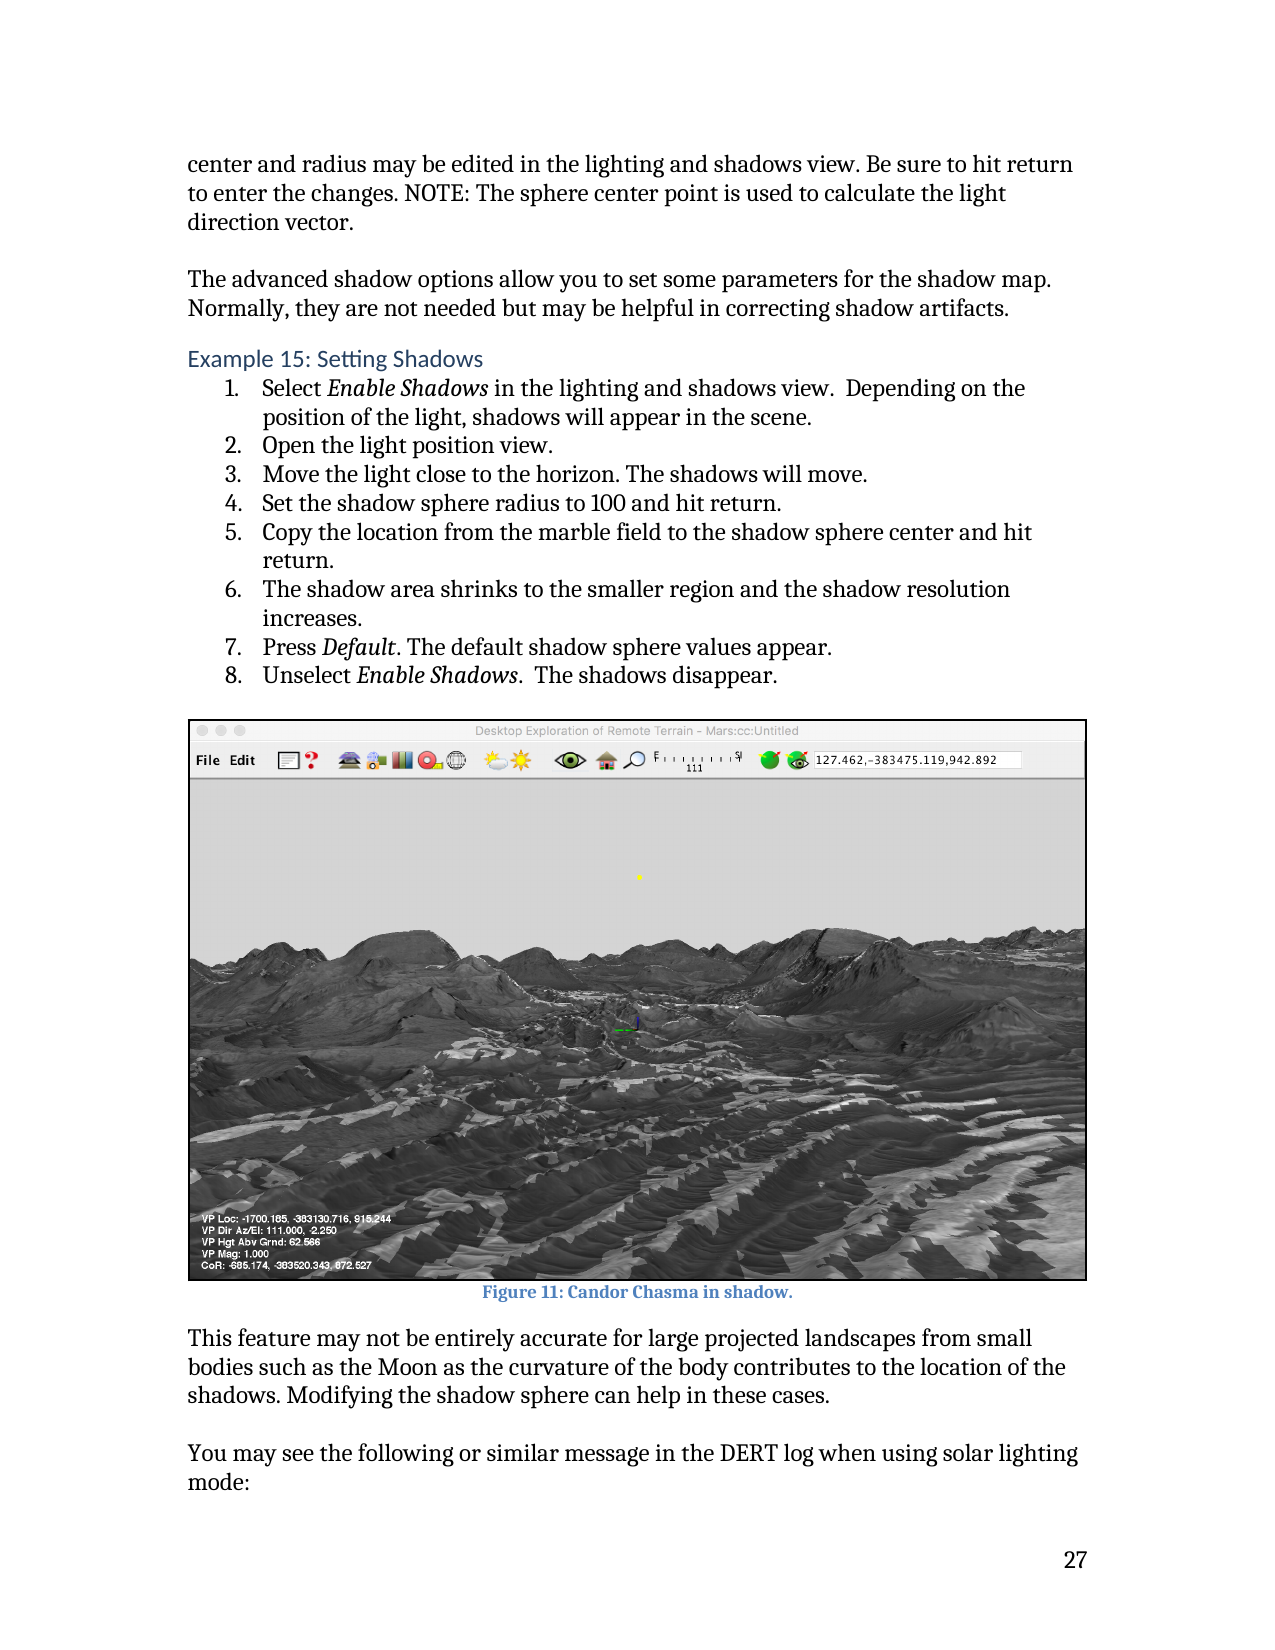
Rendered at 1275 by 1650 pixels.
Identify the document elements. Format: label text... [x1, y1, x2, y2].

list Set the shadow sphere radius to 100 and hit return. [225, 489, 1087, 518]
list Press Default. The default shadow sphere values appear. [225, 633, 1087, 661]
subtitle Example 15: Setting Shadows [187, 343, 1087, 374]
text You may see the following or similar message in the DERT log when using solar lighting mode: [187, 1439, 1087, 1496]
list Unselect Enable Shadows. The shadows disappear. [225, 661, 1087, 690]
text This feature may not be entirely accurate for large projected landscapes from small bodies such as the Moon as the curvature of the body contributes to the location of the shadows. Modifying the shadow sphere can help in these cases. [187, 1324, 1087, 1410]
text The advanced shadow options allow you to set some parameters for the shadow map. Normally, they are not needed but may be helpful in correcting shadow artifacts. [187, 265, 1087, 322]
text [187, 150, 1087, 236]
list Move the light close to the horizon. The shadows will move. [225, 460, 1087, 489]
list The shadow area shrinks to the smaller region and the shadow resolution increases. [225, 575, 1087, 633]
list Copy the location from the marble field to the shadow sphere center and hit return. [225, 518, 1087, 575]
list Select Enable Shadows in the lighting and shadows view. Depending on the position of the light, shadows will appear in the scene. [225, 374, 1087, 431]
picture [190, 721, 1085, 1279]
list Open the light position view. [225, 431, 1087, 460]
